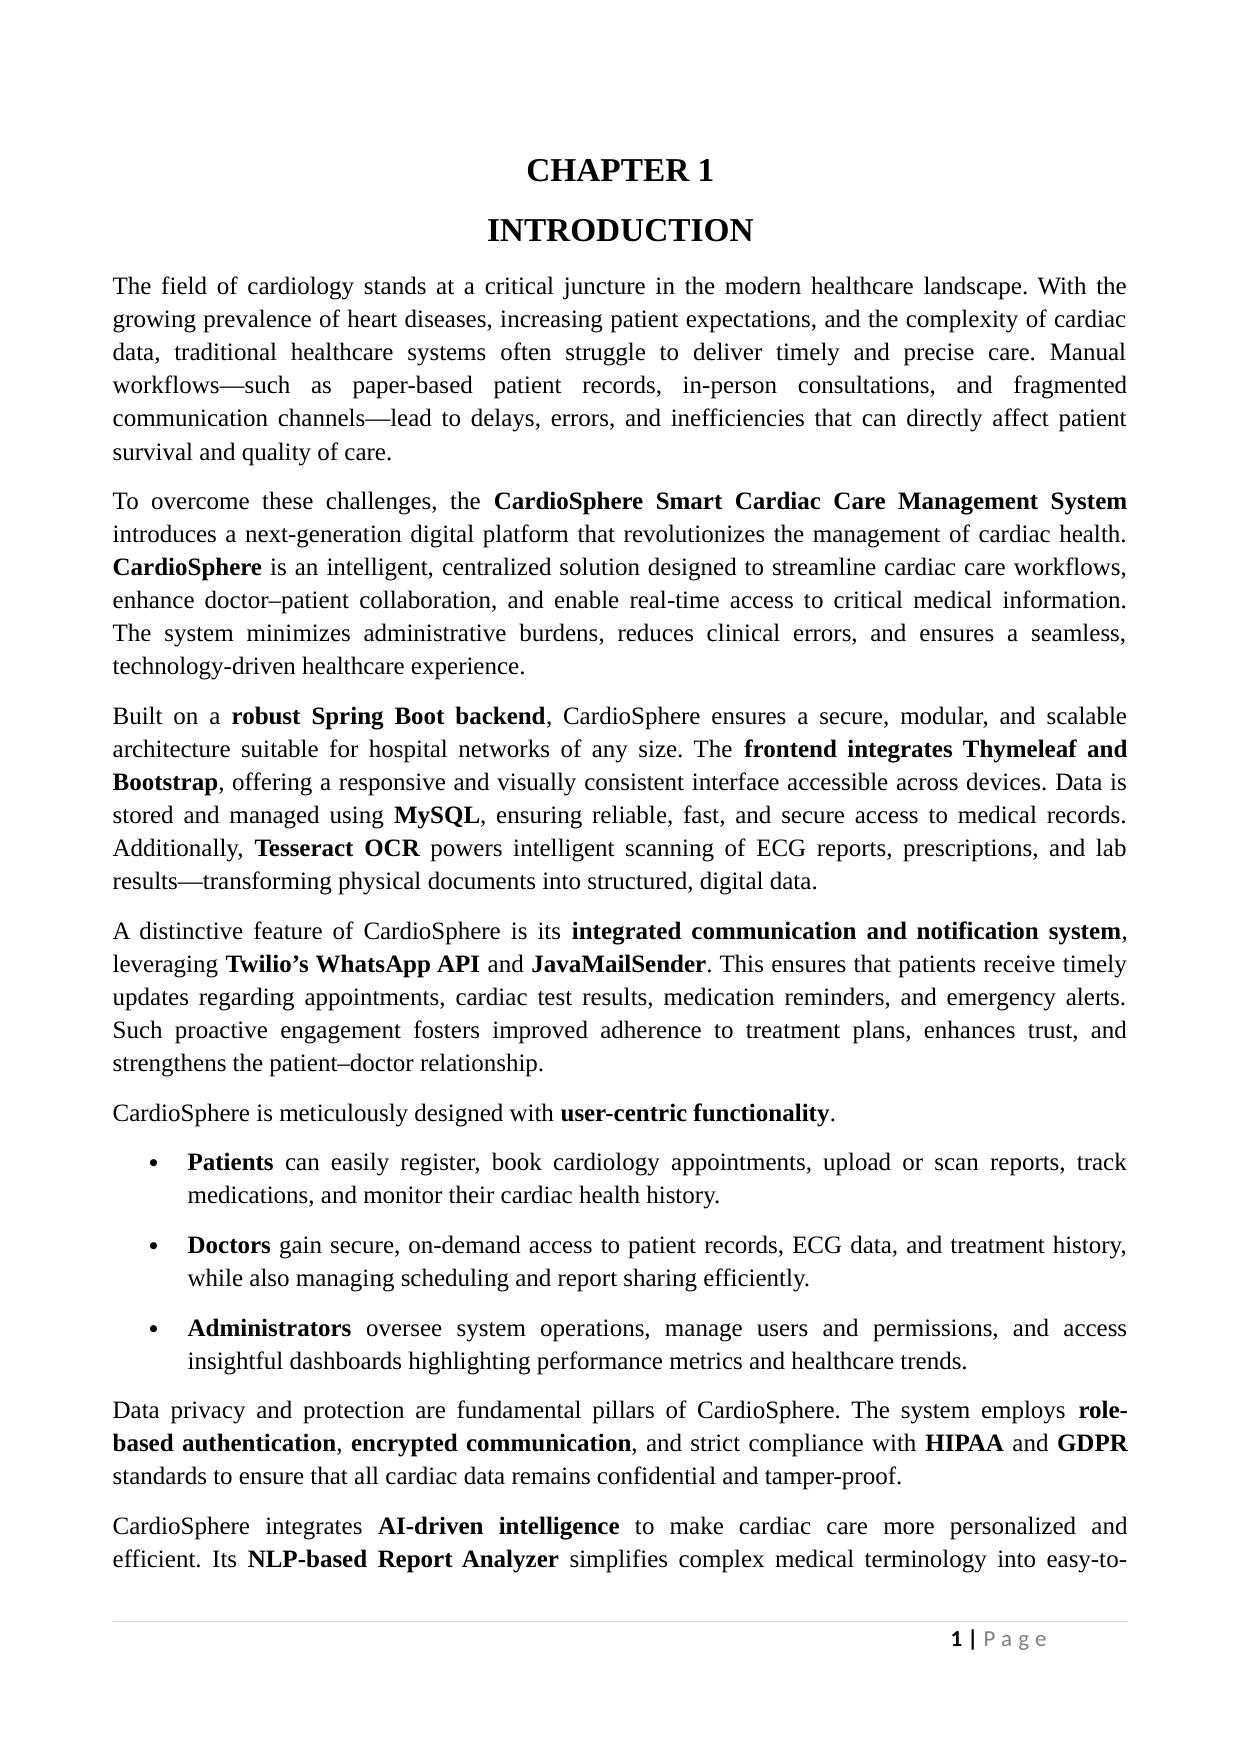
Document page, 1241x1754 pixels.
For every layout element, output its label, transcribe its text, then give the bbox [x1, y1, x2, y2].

text Data privacy and protection are fundamental pillars of CardioSphere. The system employs role-based authentication, encrypted communication, and strict compliance with HIPAA and GDPR standards to ensure that all cardiac data remains confidential and tamper-proof. [112, 1395, 1128, 1490]
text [112, 1511, 1128, 1573]
text To overcome these challenges, the CardioSphere Smart Cardiac Care Management System introduces a next-generation digital platform that revolutionizes the management of cardiac health. CardioSphere is an intelligent, centralized solution designed to streamline cardiac care workflows, enhance doctor–patient collaboration, and enable real-time access to critical medical information. The system minimizes administrative burdens, reduces clinical errors, and ensures a seamless, technology-driven healthcare experience. [112, 486, 1128, 680]
text Built on a robust Spring Boot backend, CardioSphere ensures a secure, modular, and scalable architecture suitable for hospital networks of any size. The frontend integrates Thymeleaf and Bootstrap, offering a responsive and visually consistent interface accessible across devices. Data is stored and managed using MySQL, ensuring reliable, fast, and secure access to medical records. Additionally, Tesseract OCR powers intelligent scanning of ECG reports, prescriptions, and lab results—transforming physical documents into structured, digital data. [112, 701, 1128, 895]
text A distinctive feature of CardioSphere is its integrated communication and notification system, leveraging Twilio’s WhatsApp API and JavaMailSender. This ensures that patients receive timely updates regarding appointments, cardiac test results, medication reminders, and emergency alerts. Such proactive engagement fosters improved adherence to treatment plans, enhances trust, and strengthens the patient–doctor relationship. [112, 916, 1128, 1077]
list Patients can easily register, book cardiology appointments, upload or scan reports, track medications, and monitor their cardiac health history. [150, 1147, 1128, 1209]
list Doctors gain secure, on-demand access to patient records, ECG data, and treatment history, while also managing scheduling and report sharing efficiently. [150, 1230, 1128, 1292]
text CHAPTER 1 [112, 150, 1128, 188]
text The field of cardiology stands at a critical juncture in the modern healthcare landscape. With the growing prevalence of heart diseases, increasing patient expectations, and the complexity of cardiac data, traditional healthcare systems often struggle to deliver timely and precise care. Manual workflows—such as paper-based patient records, in-person consultations, and fragmented communication channels—lead to delays, errors, and inefficiencies that can directly affect patient survival and quality of care. [112, 271, 1128, 465]
text CardioSphere is meticulously designed with user-centric functionality. [112, 1098, 1128, 1126]
list Administrators oversee system operations, manage users and permissions, and access insightful dashboards highlighting performance metrics and healthcare trends. [150, 1313, 1128, 1374]
text INTRODUCTION [112, 211, 1128, 249]
